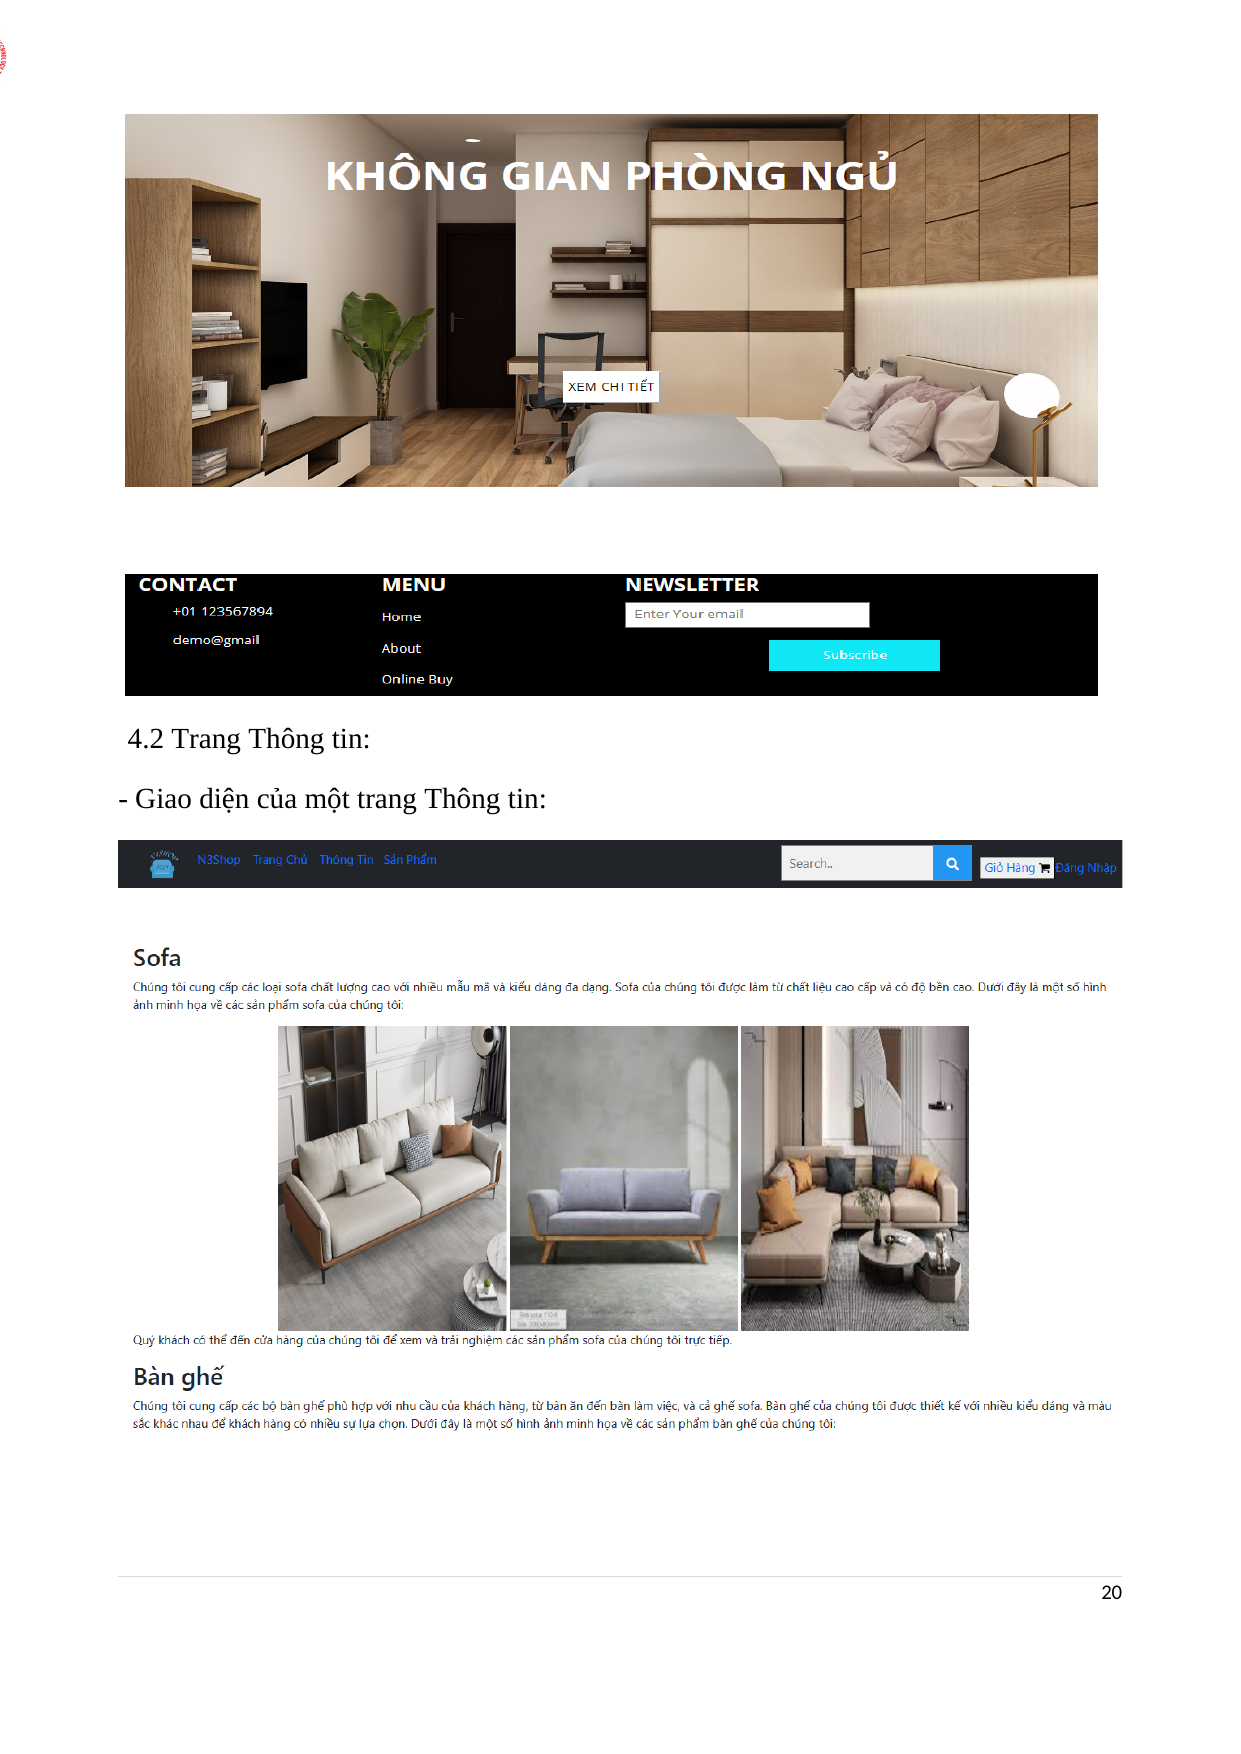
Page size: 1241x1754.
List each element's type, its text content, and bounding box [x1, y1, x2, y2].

picture [0, 25, 7, 88]
text 4.2 Trang Thông tin: [118, 722, 1122, 755]
text - Giao diện của một trang Thông tin: [118, 781, 1122, 814]
picture [118, 840, 1123, 1443]
picture [118, 112, 1123, 697]
